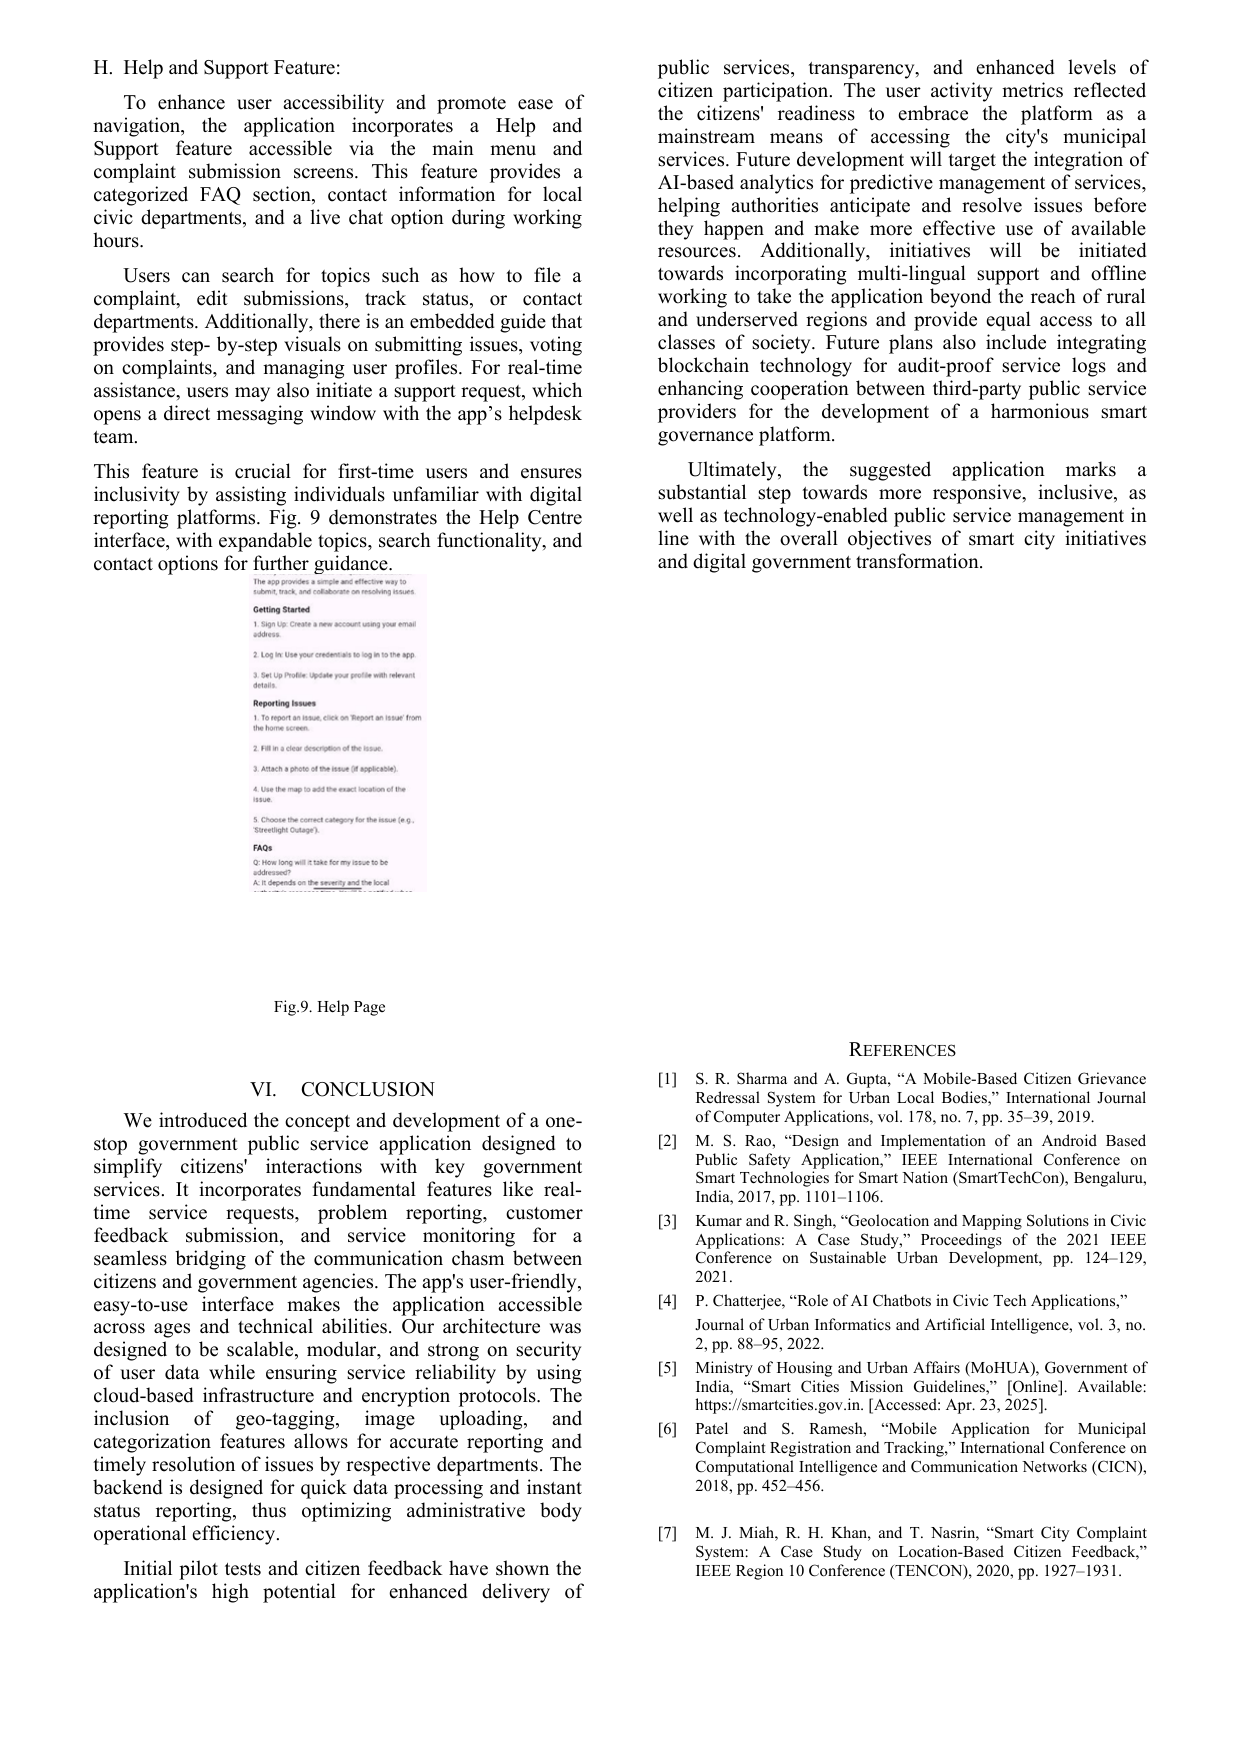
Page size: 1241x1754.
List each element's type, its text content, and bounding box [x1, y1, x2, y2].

text We introduced the concept and development of a one-stop government public service application designed to simplify citizens' interactions with key government services. It incorporates fundamental features like real-time service requests, problem reporting, customer feedback submission, and service monitoring for a seamless bridging of the communication chasm between citizens and government agencies. The app's user-friendly, easy-to-use interface makes the application accessible across ages and technical abilities. Our architecture was designed to be scalable, modular, and strong on security of user data while ensuring service reliability by using cloud-based infrastructure and encryption protocols. The inclusion of geo-tagging, image uploading, and categorization features allows for accurate reporting and timely resolution of issues by respective departments. The backend is designed for quick data processing and instant status reporting, thus optimizing administrative body operational efficiency. [93, 1109, 583, 1545]
list Help and Support Feature: [93, 56, 583, 79]
picture [248, 574, 427, 892]
text Kumar and R. Singh, “Geolocation and Mapping Solutions in Civic Applications: A Case Study,” Proceedings of the 2021 IEEE Conference on Sustainable Urban Development, pp. 124–129, 2021. [658, 1211, 1147, 1286]
text Patel and S. Ramesh, “Mobile Application for Municipal Complaint Registration and Tracking,” International Conference on Computational Intelligence and Communication Networks (CICN), 2018, pp. 452–456. [658, 1420, 1147, 1495]
text P. Chatterjee, “Role of AI Chatbots in Civic Tech Applications,” [658, 1292, 1147, 1310]
text M. J. Miah, R. H. Khan, and T. Nasrin, “Smart City Complaint System: A Case Study on Location-Based Citizen Feedback,” IEEE Region 10 Conference (TENCON), 2020, pp. 1927–1931. [658, 1524, 1147, 1580]
text Ministry of Housing and Urban Affairs (MoHUA), Government of India, “Smart Cities Mission Guidelines,” [Online]. Available: https://smartcities.gov.in. [Accessed: Apr. 23, 2025]. [658, 1358, 1147, 1414]
text Initial pilot tests and citizen feedback have shown the application's high potential for enhanced delivery of public services, transparency, and enhanced levels of citizen participation. The user activity metrics reflected the citizens' readiness to embrace the platform as a mainstream means of accessing the city's municipal services. Future development will target the integration of AI-based analytics for predictive management of services, helping authorities anticipate and resolve issues before they happen and make more effective use of available resources. Additionally, initiatives will be initiated towards incorporating multi-lingual support and offline working to take the application beyond the reach of rural and underserved regions and provide equal access to all classes of society. Future plans also include integrating blockchain technology for audit-proof service logs and enhancing cooperation between third-party public service providers for the development of a harmonious smart governance platform. [658, 56, 1147, 446]
text M. S. Rao, “Design and Implementation of an Android Based Public Safety Application,” IEEE International Conference on Smart Technologies for Smart Nation (SmartTechCon), Bengaluru, India, 2017, pp. 1101–1106. [658, 1131, 1147, 1206]
text Users can search for topics such as how to file a complaint, edit submissions, track status, or contact departments. Additionally, there is an embedded guide that provides step- by-step visuals on submitting issues, voting on complaints, and managing user profiles. For real-time assistance, users may also initiate a support request, which opens a direct messaging window with the app’s helpdesk team. [93, 264, 583, 448]
text This feature is crucial for first-time users and ensures inclusivity by assisting individuals unfamiliar with digital reporting platforms. Fig. 9 demonstrates the Help Centre interface, with expandable topics, search functionality, and contact options for further guidance. [93, 460, 583, 574]
text To enhance user accessibility and promote ease of navigation, the application incorporates a Help and Support feature accessible via the main menu and complaint submission screens. This feature provides a categorized FAQ section, contact information for local civic departments, and a live chat option during working hours. [93, 92, 583, 252]
subtitle References [658, 1037, 1147, 1061]
subtitle CONCLUSION [93, 1077, 583, 1101]
text Ultimately, the suggested application marks a substantial step towards more responsive, inclusive, as well as technology-enabled public service management in line with the overall objectives of smart city initiatives and digital government transformation. [658, 458, 1147, 573]
text S. R. Sharma and A. Gupta, “A Mobile-Based Citizen Grievance Redressal System for Urban Local Bodies,” International Journal of Computer Applications, vol. 178, no. 7, pp. 35–39, 2019. [658, 1070, 1147, 1126]
list Journal of Urban Informatics and Artificial Intelligence, vol. 3, no. 2, pp. 88–95, 2022. [695, 1316, 1147, 1353]
